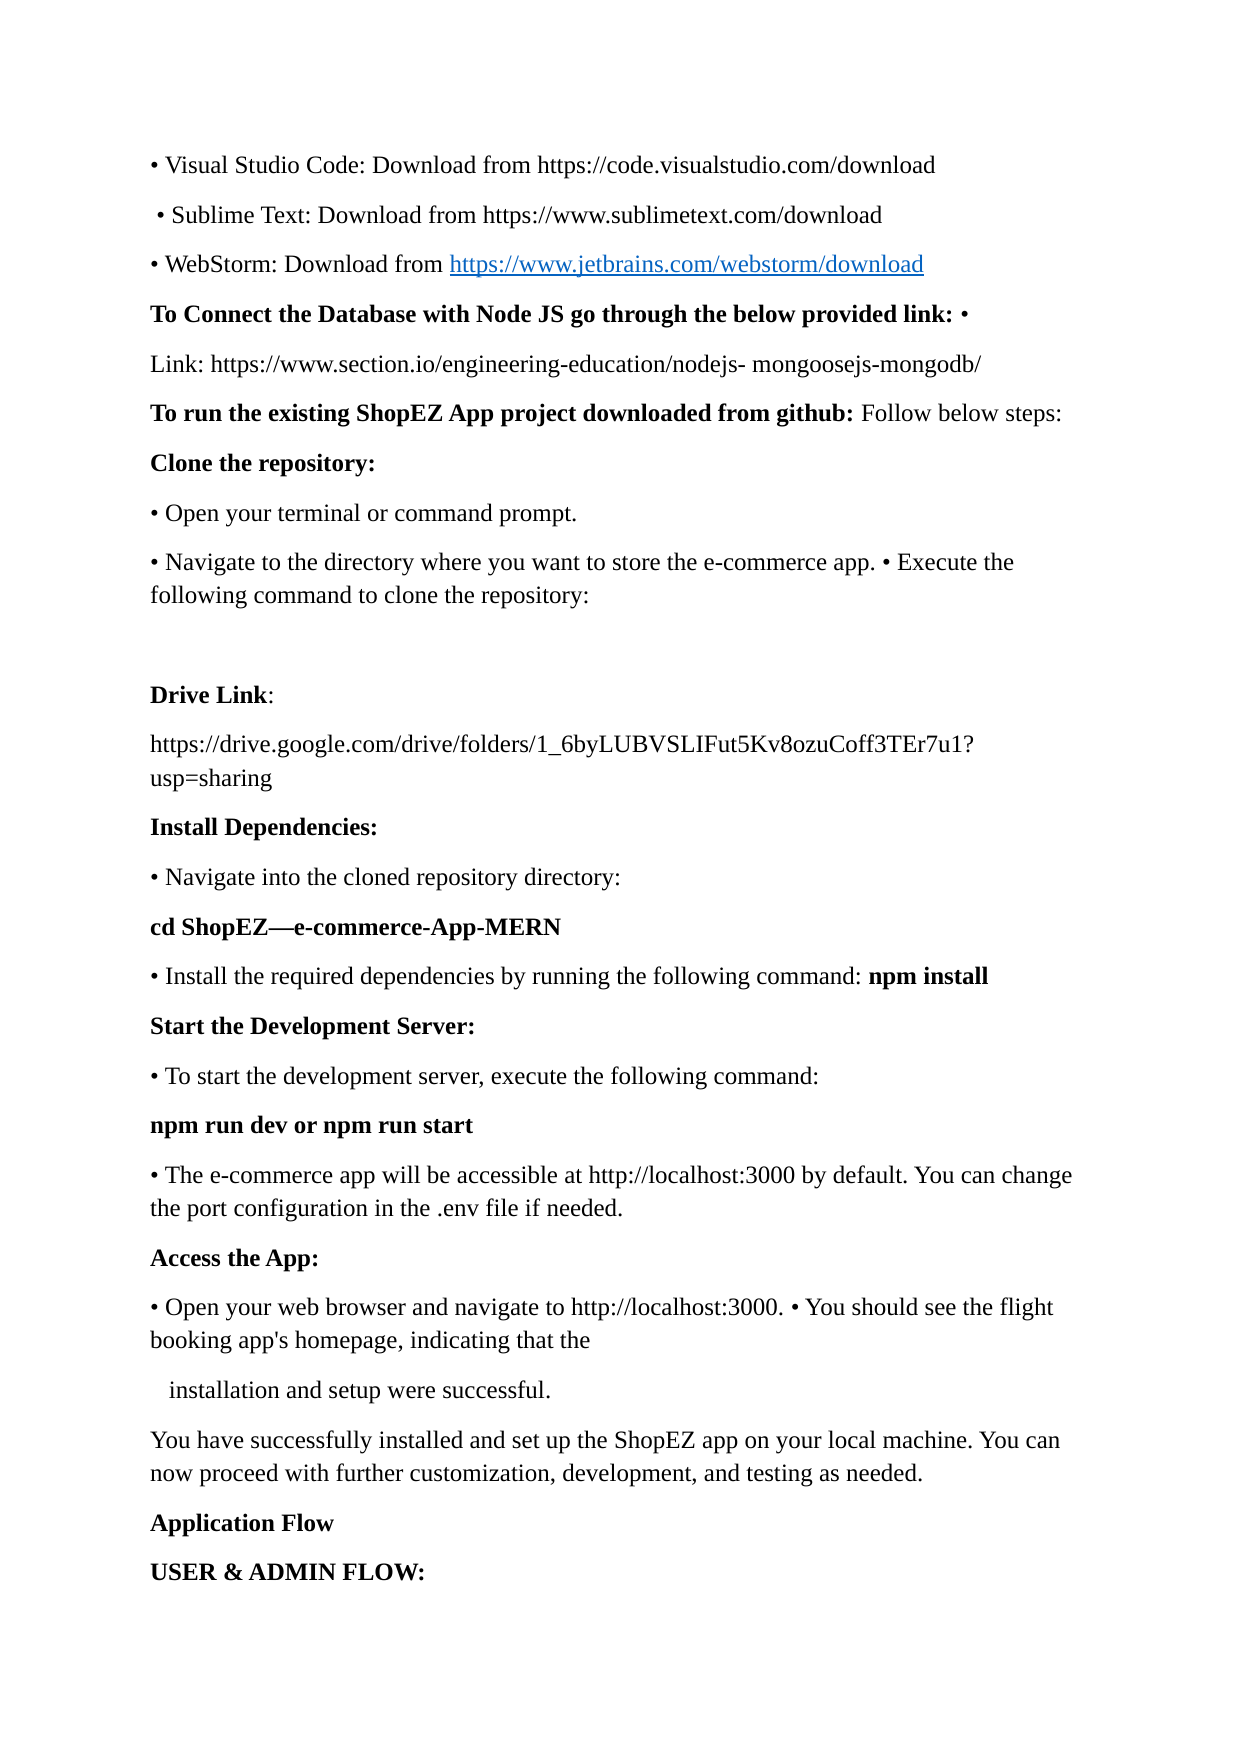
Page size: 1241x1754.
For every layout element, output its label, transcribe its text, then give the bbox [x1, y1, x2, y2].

text • Visual Studio Code: Download from https://code.visualstudio.com/download [150, 150, 1090, 179]
text • Navigate into the cloned repository directory: [150, 862, 1090, 891]
text cd ShopEZ—e-commerce-App-MERN [150, 912, 1090, 940]
text • Install the required dependencies by running the following command: npm install [150, 961, 1090, 990]
text You have successfully installed and set up the ShopEZ app on your local machine. You can now proceed with further customization, development, and testing as needed. [150, 1425, 1090, 1487]
text USER & ADMIN FLOW: [150, 1557, 1090, 1586]
text • Open your terminal or command prompt. [150, 498, 1090, 527]
text Drive Link: [150, 680, 1090, 709]
text Install Dependencies: [150, 812, 1090, 841]
text • Open your web browser and navigate to http://localhost:3000. • You should see the flight booking app's homepage, indicating that the [150, 1292, 1090, 1354]
text npm run dev or npm run start [150, 1110, 1090, 1139]
text https://drive.google.com/drive/folders/1_6byLUBVSLIFut5Kv8ozuCoff3TEr7u1?usp=sharing [150, 729, 1090, 791]
text • To start the development server, execute the following command: [150, 1061, 1090, 1089]
text Access the App: [150, 1243, 1090, 1272]
text • WebStorm: Download from https://www.jetbrains.com/webstorm/download [150, 249, 1090, 278]
text • Navigate to the directory where you want to store the e-commerce app. • Execute the following command to clone the repository: [150, 547, 1090, 609]
text • The e-commerce app will be accessible at http://localhost:3000 by default. You can change the port configuration in the .env file if needed. [150, 1160, 1090, 1222]
text installation and setup were successful. [150, 1375, 1090, 1404]
text To Connect the Database with Node JS go through the below provided link: • [150, 299, 1090, 328]
text Application Flow [150, 1508, 1090, 1536]
text Clone the repository: [150, 448, 1090, 477]
text To run the existing ShopEZ App project downloaded from github: Follow below steps: [150, 398, 1090, 427]
text Link: https://www.section.io/engineering-education/nodejs- mongoosejs-mongodb/ [150, 349, 1090, 377]
text • Sublime Text: Download from https://www.sublimetext.com/download [150, 200, 1090, 228]
text Start the Development Server: [150, 1011, 1090, 1040]
